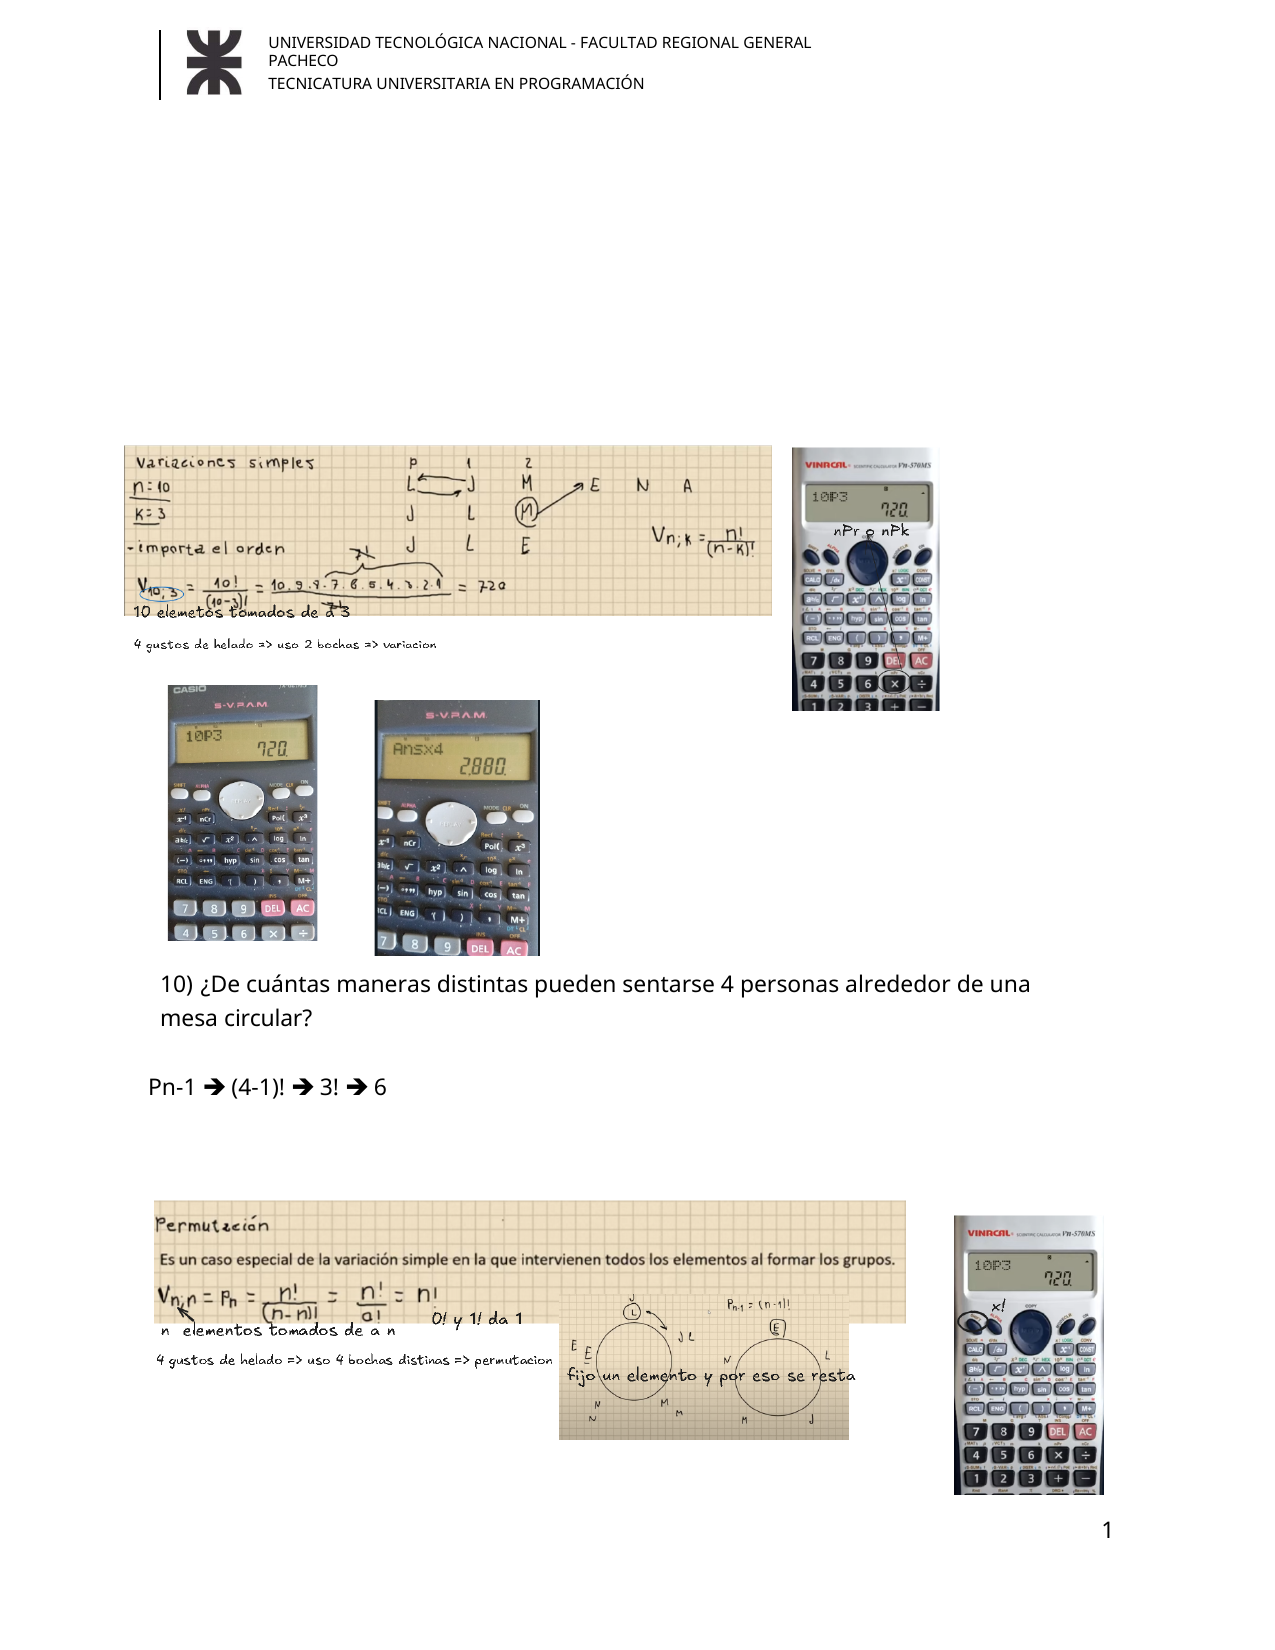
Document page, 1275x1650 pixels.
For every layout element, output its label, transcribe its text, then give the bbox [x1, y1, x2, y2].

text Pn-1 (4-1)! 3! 6 [148, 1071, 1077, 1102]
picture [186, 27, 243, 95]
picture [147, 1195, 1125, 1495]
picture [114, 436, 970, 956]
list ¿De cuántas maneras distintas pueden sentarse 4 personas alrededor de una mesa circular? [160, 968, 1077, 1033]
